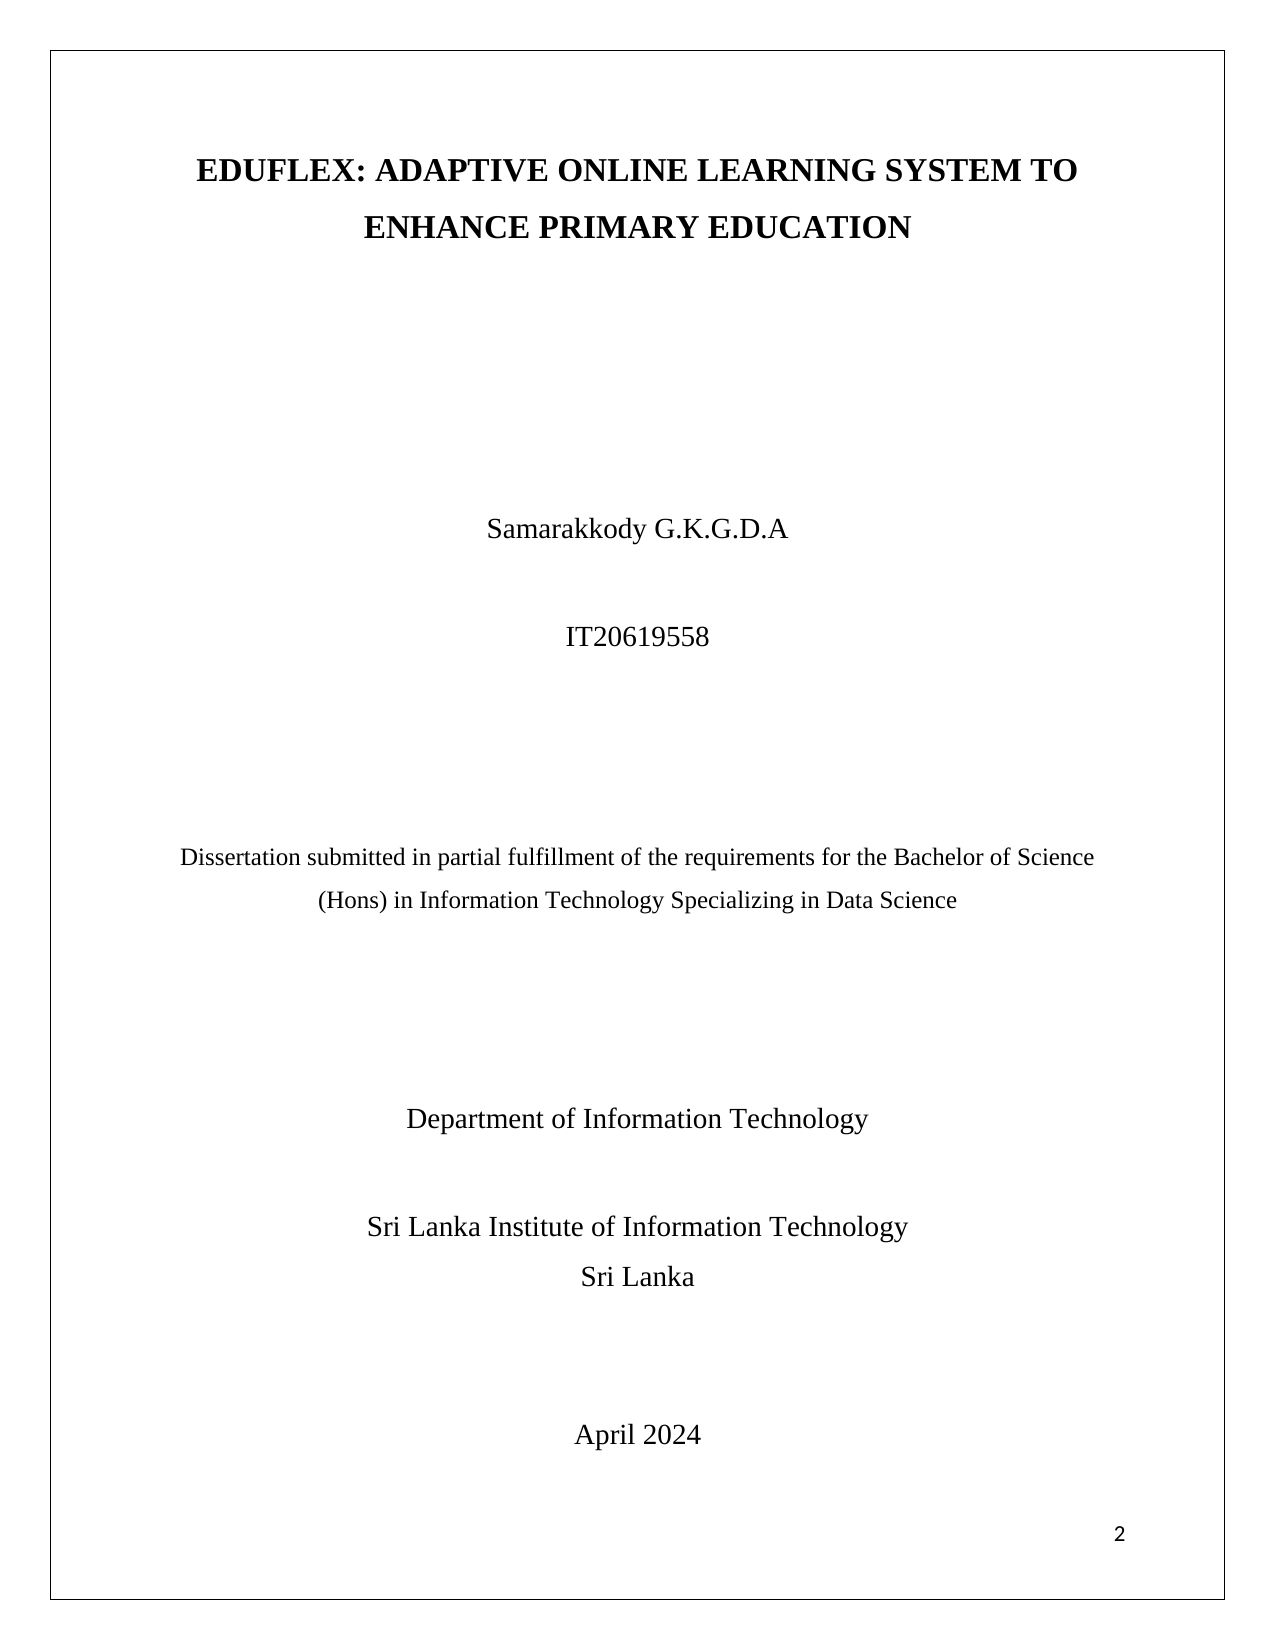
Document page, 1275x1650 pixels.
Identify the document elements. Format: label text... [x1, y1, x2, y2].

text Dissertation submitted in partial fulfillment of the requirements for the Bachelor of Science (Hons) in Information Technology Specializing in Data Science [150, 842, 1125, 914]
text IT20619558 [150, 619, 1125, 653]
text Samarakkody G.K.G.D.A [150, 512, 1125, 545]
text Sri Lanka [150, 1259, 1125, 1293]
text April 2024 [150, 1417, 1125, 1451]
text EDUFLEX: ADAPTIVE ONLINE LEARNING SYSTEM TO ENHANCE PRIMARY EDUCATION [150, 150, 1125, 246]
text Department of Information Technology [150, 1101, 1125, 1134]
text Sri Lanka Institute of Information Technology [150, 1209, 1125, 1242]
